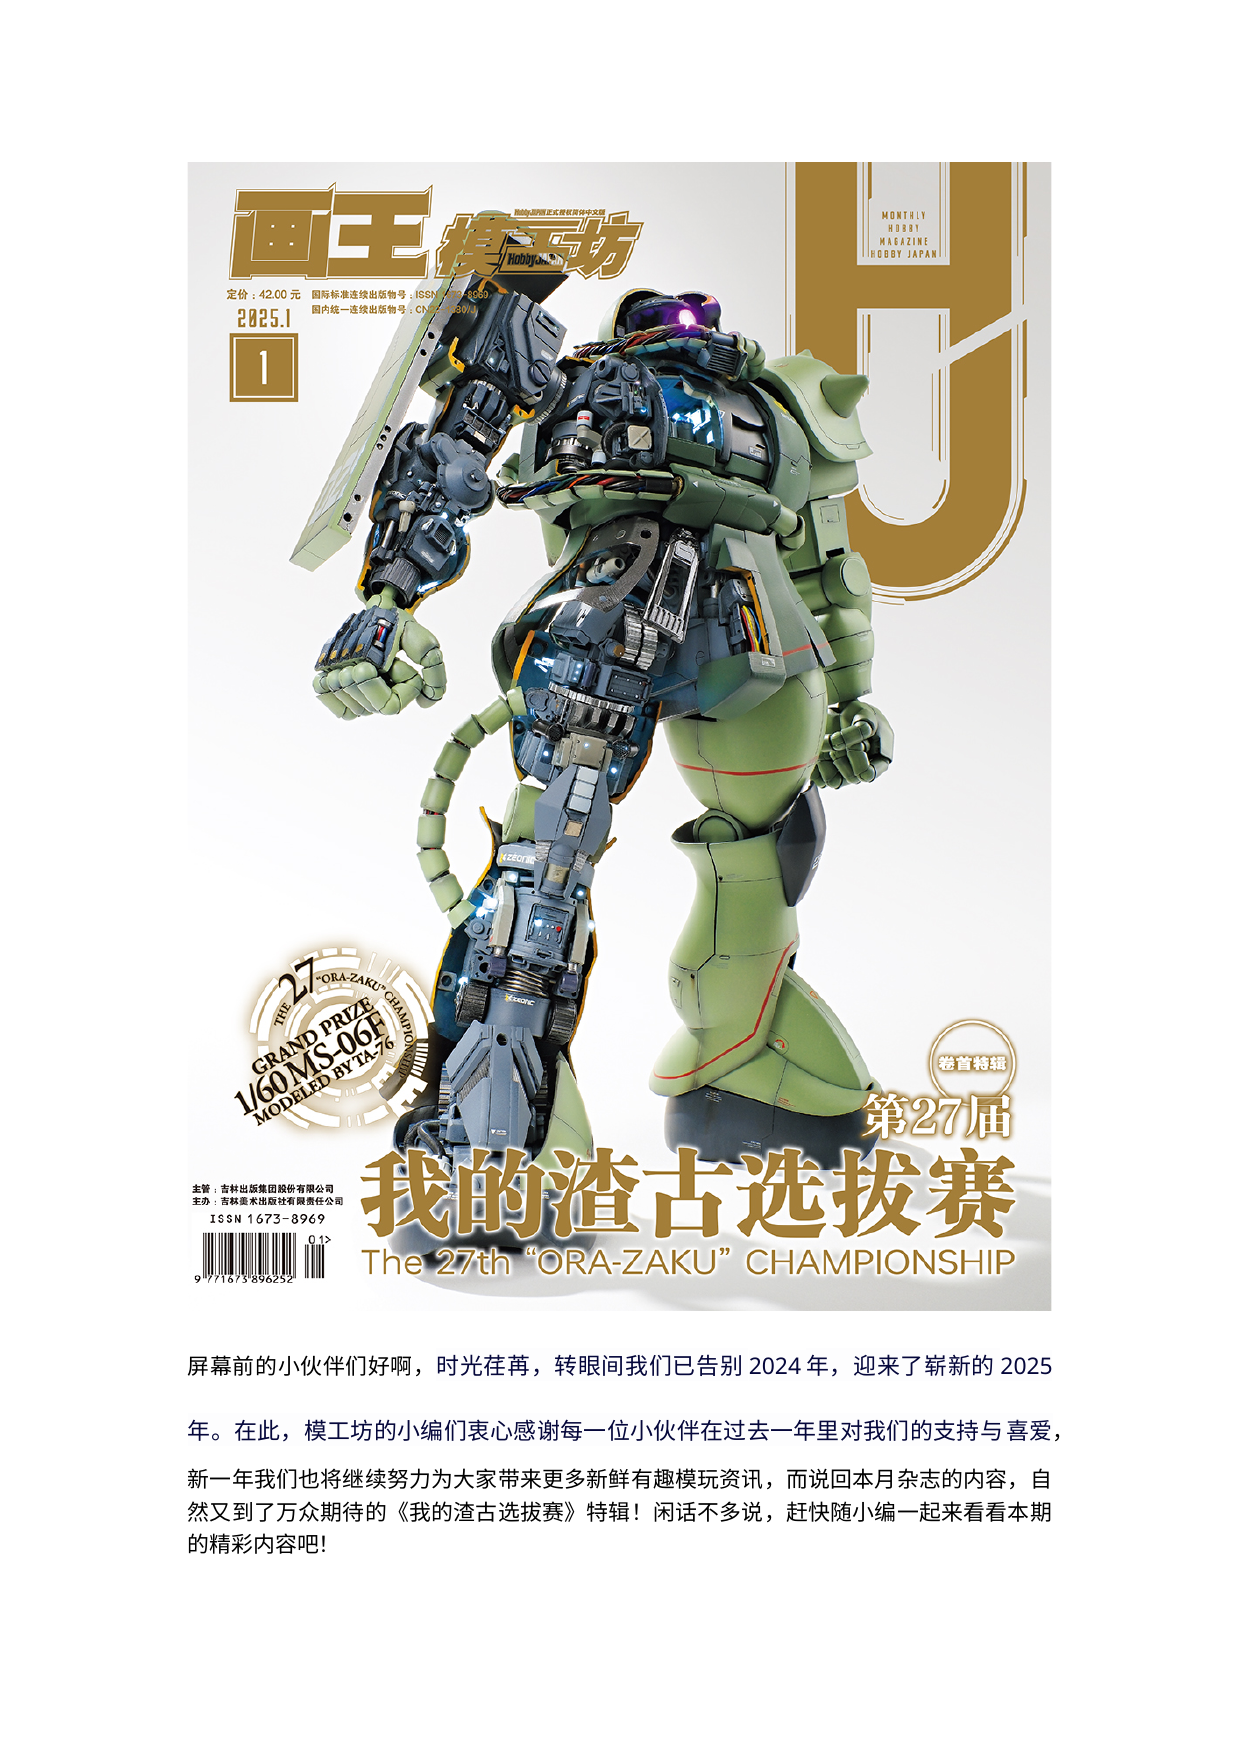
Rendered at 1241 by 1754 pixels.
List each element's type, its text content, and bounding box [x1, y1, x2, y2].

picture [187, 162, 1052, 1311]
